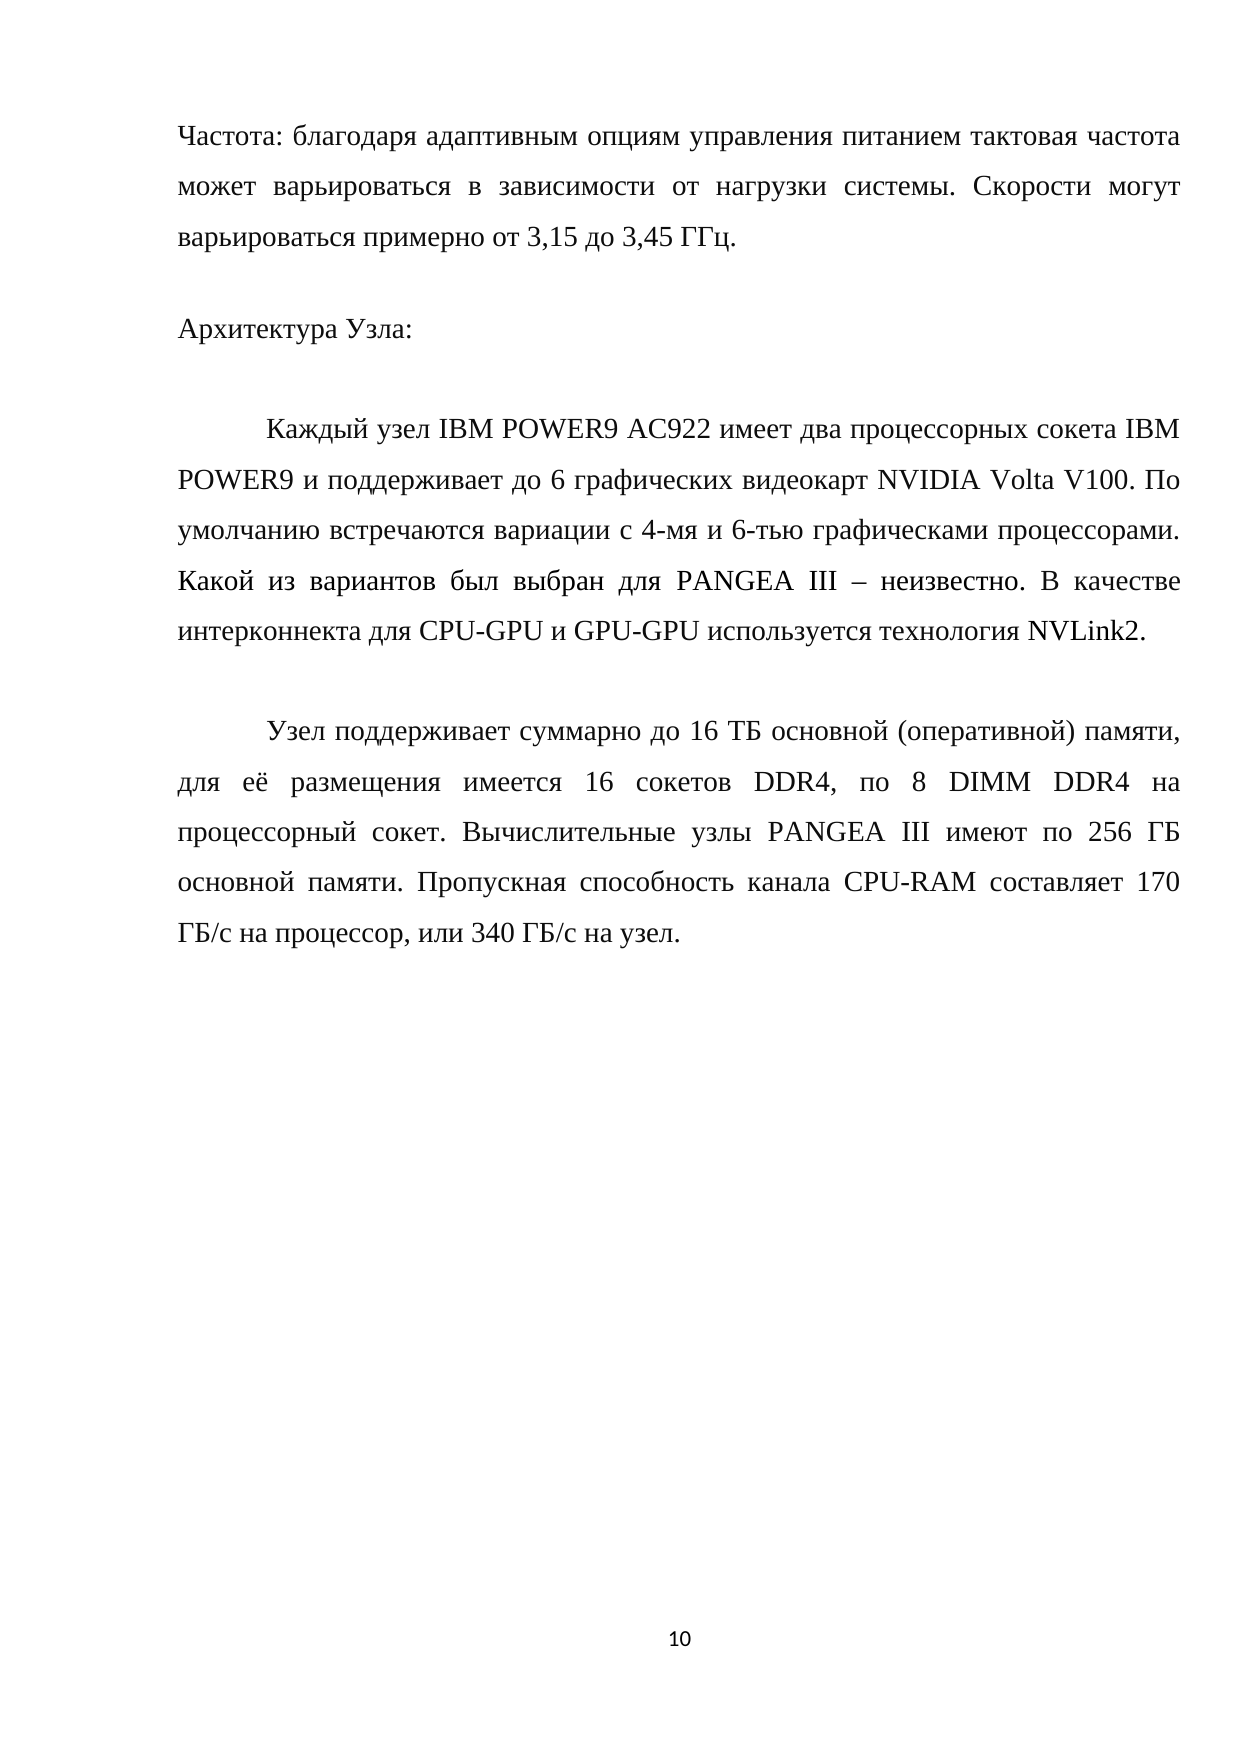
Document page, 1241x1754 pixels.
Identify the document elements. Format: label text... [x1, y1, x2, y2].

text Каждый узел IBM POWER9 AC922 имеет два процессорных сокета IBM POWER9 и поддерживает до 6 графических видеокарт NVIDIA Volta V100. По умолчанию встречаются вариации с 4-мя и 6-тью графическами процессорами. Какой из вариантов был выбран для PANGEA III – неизвестно. В качестве интерконнекта для CPU-GPU и GPU-GPU используется технология NVLink2. [177, 412, 1181, 646]
text Архитектура Узла: [177, 311, 1181, 344]
text Частота: благодаря адаптивным опциям управления питанием тактовая частота может варьироваться в зависимости от нагрузки системы. Скорости могут варьироваться примерно от 3,15 до 3,45 ГГц. [177, 118, 1181, 252]
text Узел поддерживает суммарно до 16 ТБ основной (оперативной) памяти, для её размещения имеется 16 сокетов DDR4, по 8 DIMM DDR4 на процессорный сокет. Вычислительные узлы PANGEA III имеют по 256 ГБ основной памяти. Пропускная способность канала CPU-RAM составляет 170 ГБ/с на процессор, или 340 ГБ/с на узел. [177, 713, 1181, 948]
